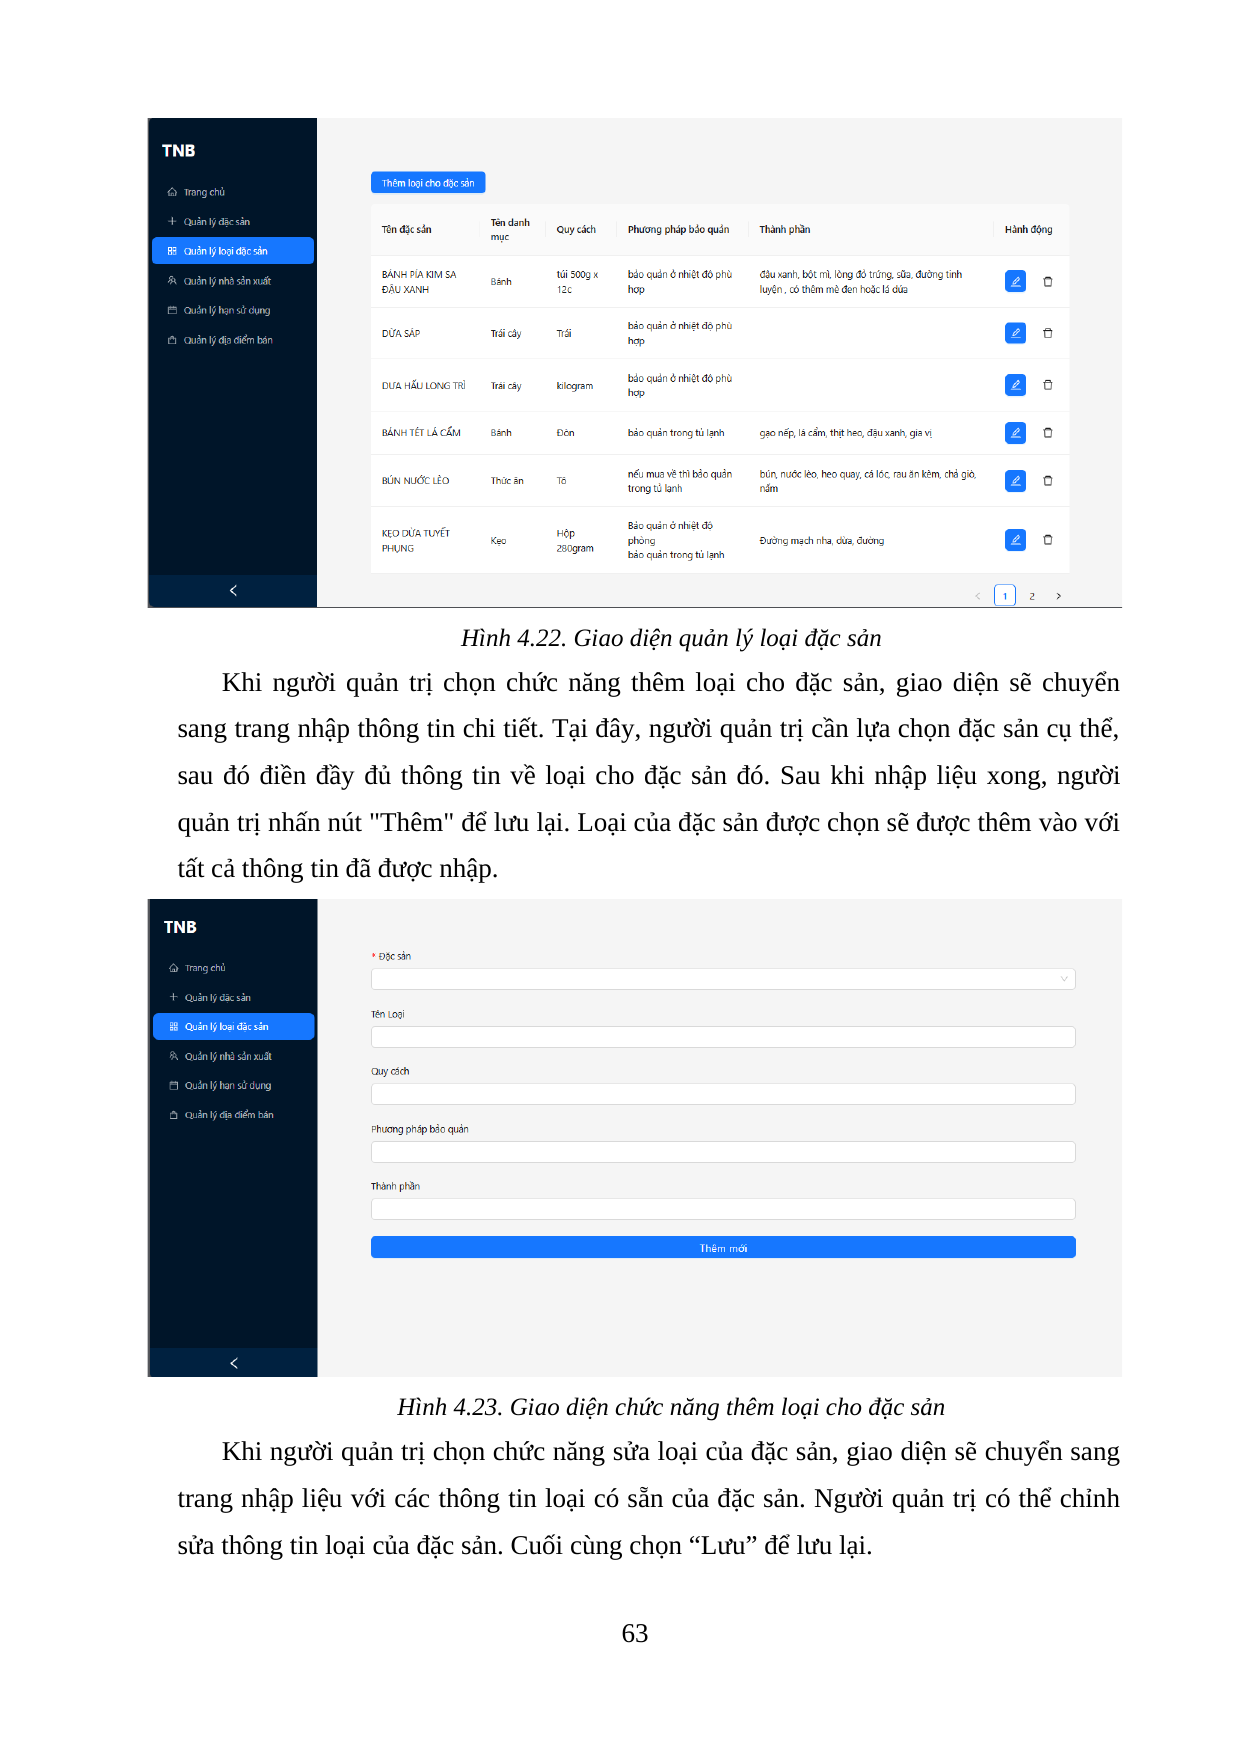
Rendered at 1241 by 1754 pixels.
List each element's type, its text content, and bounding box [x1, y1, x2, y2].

picture [147, 899, 1123, 1377]
text Khi người quản trị chọn chức năng sửa loại của đặc sản, giao diện sẽ chuyển sang trang nhập liệu với các thông tin loại có sẵn của đặc sản. Người quản trị có thể chỉnh sửa thông tin loại của đặc sản. Cuối cùng chọn “Lưu” để lưu lại. [177, 1435, 1122, 1560]
picture [147, 118, 1123, 608]
text Khi người quản trị chọn chức năng thêm loại cho đặc sản, giao diện sẽ chuyển sang trang nhập thông tin chi tiết. Tại đây, người quản trị cần lựa chọn đặc sản cụ thể, sau đó điền đầy đủ thông tin về loại cho đặc sản đó. Sau khi nhập liệu xong, người quản trị nhấn nút "Thêm" để lưu lại. Loại của đặc sản được chọn sẽ được thêm vào với tất cả thông tin đã được nhập. [177, 666, 1122, 884]
